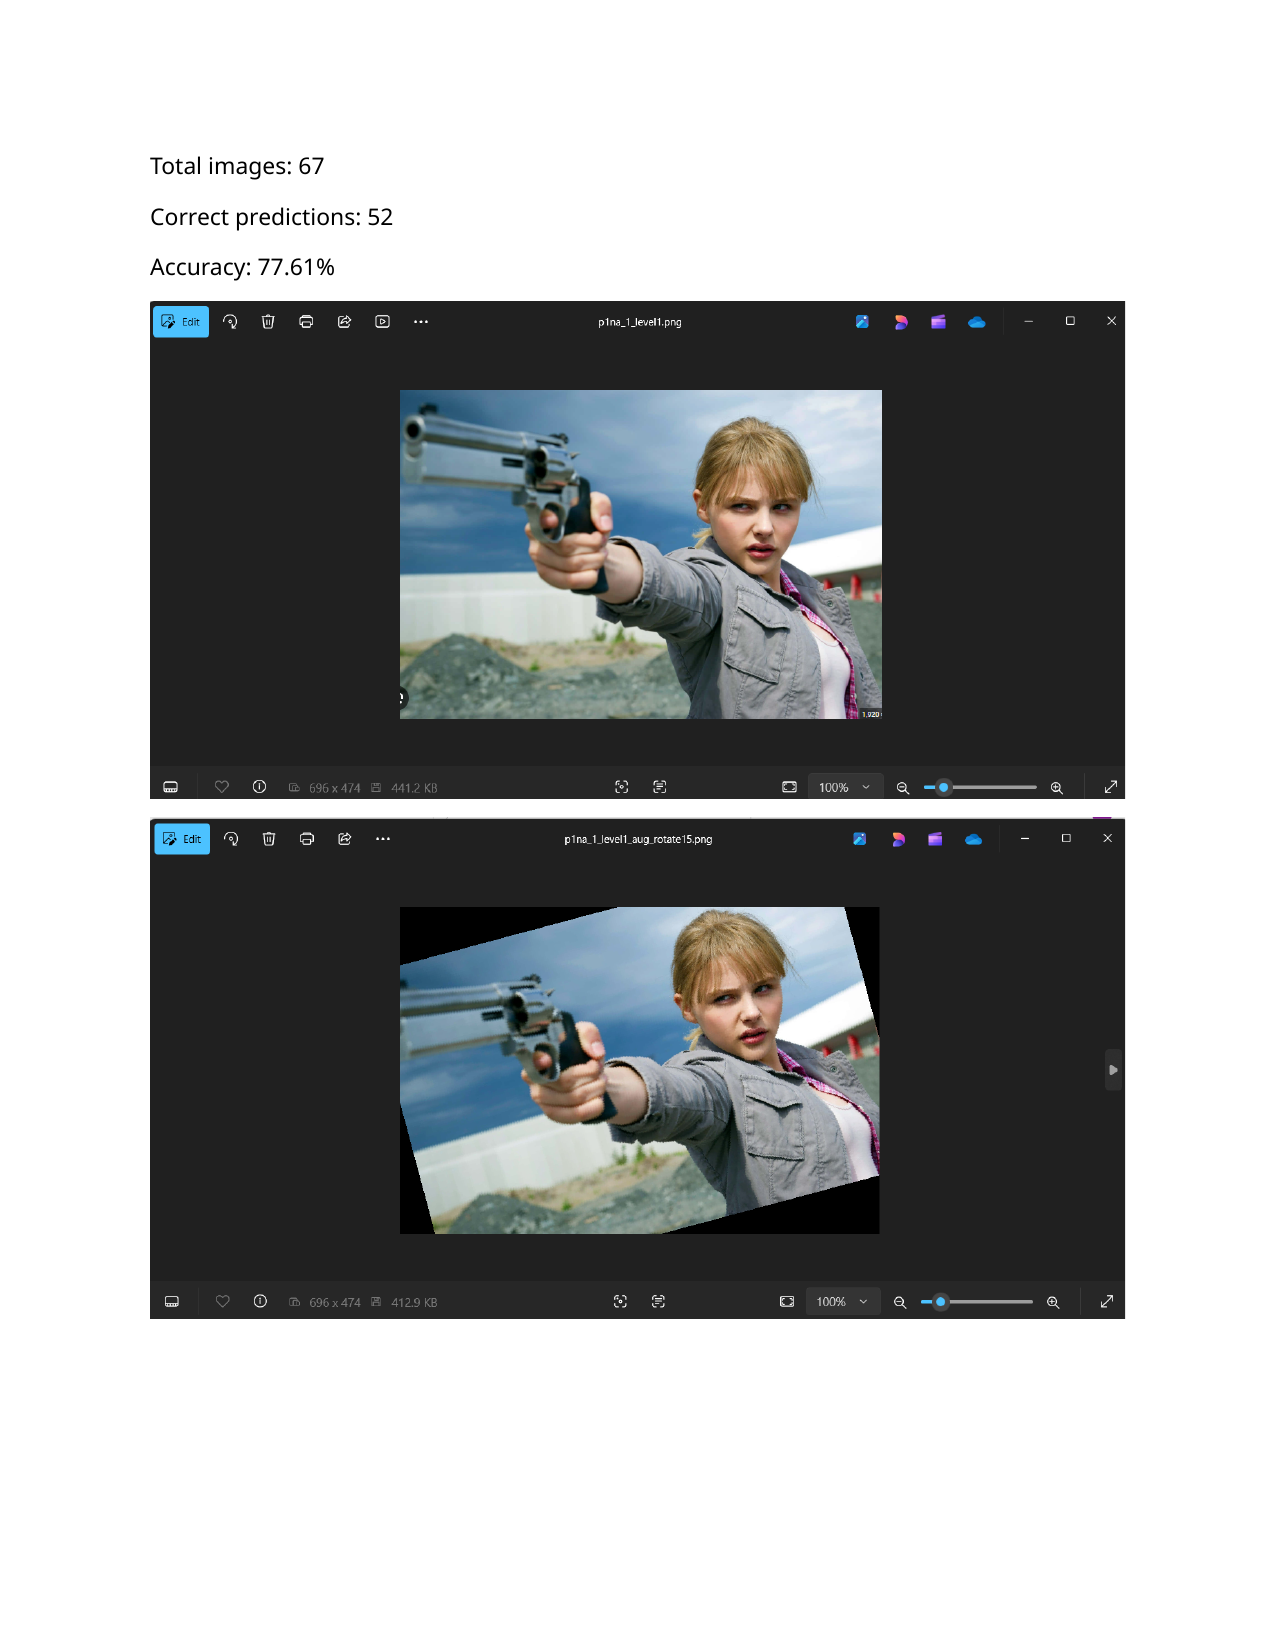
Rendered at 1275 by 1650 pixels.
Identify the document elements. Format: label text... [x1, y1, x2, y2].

picture [150, 301, 1125, 799]
picture [150, 817, 1125, 1319]
text Accuracy: 77.61% [150, 251, 1125, 282]
text Total images: 67 [150, 150, 1125, 181]
text Correct predictions: 52 [150, 200, 1125, 232]
